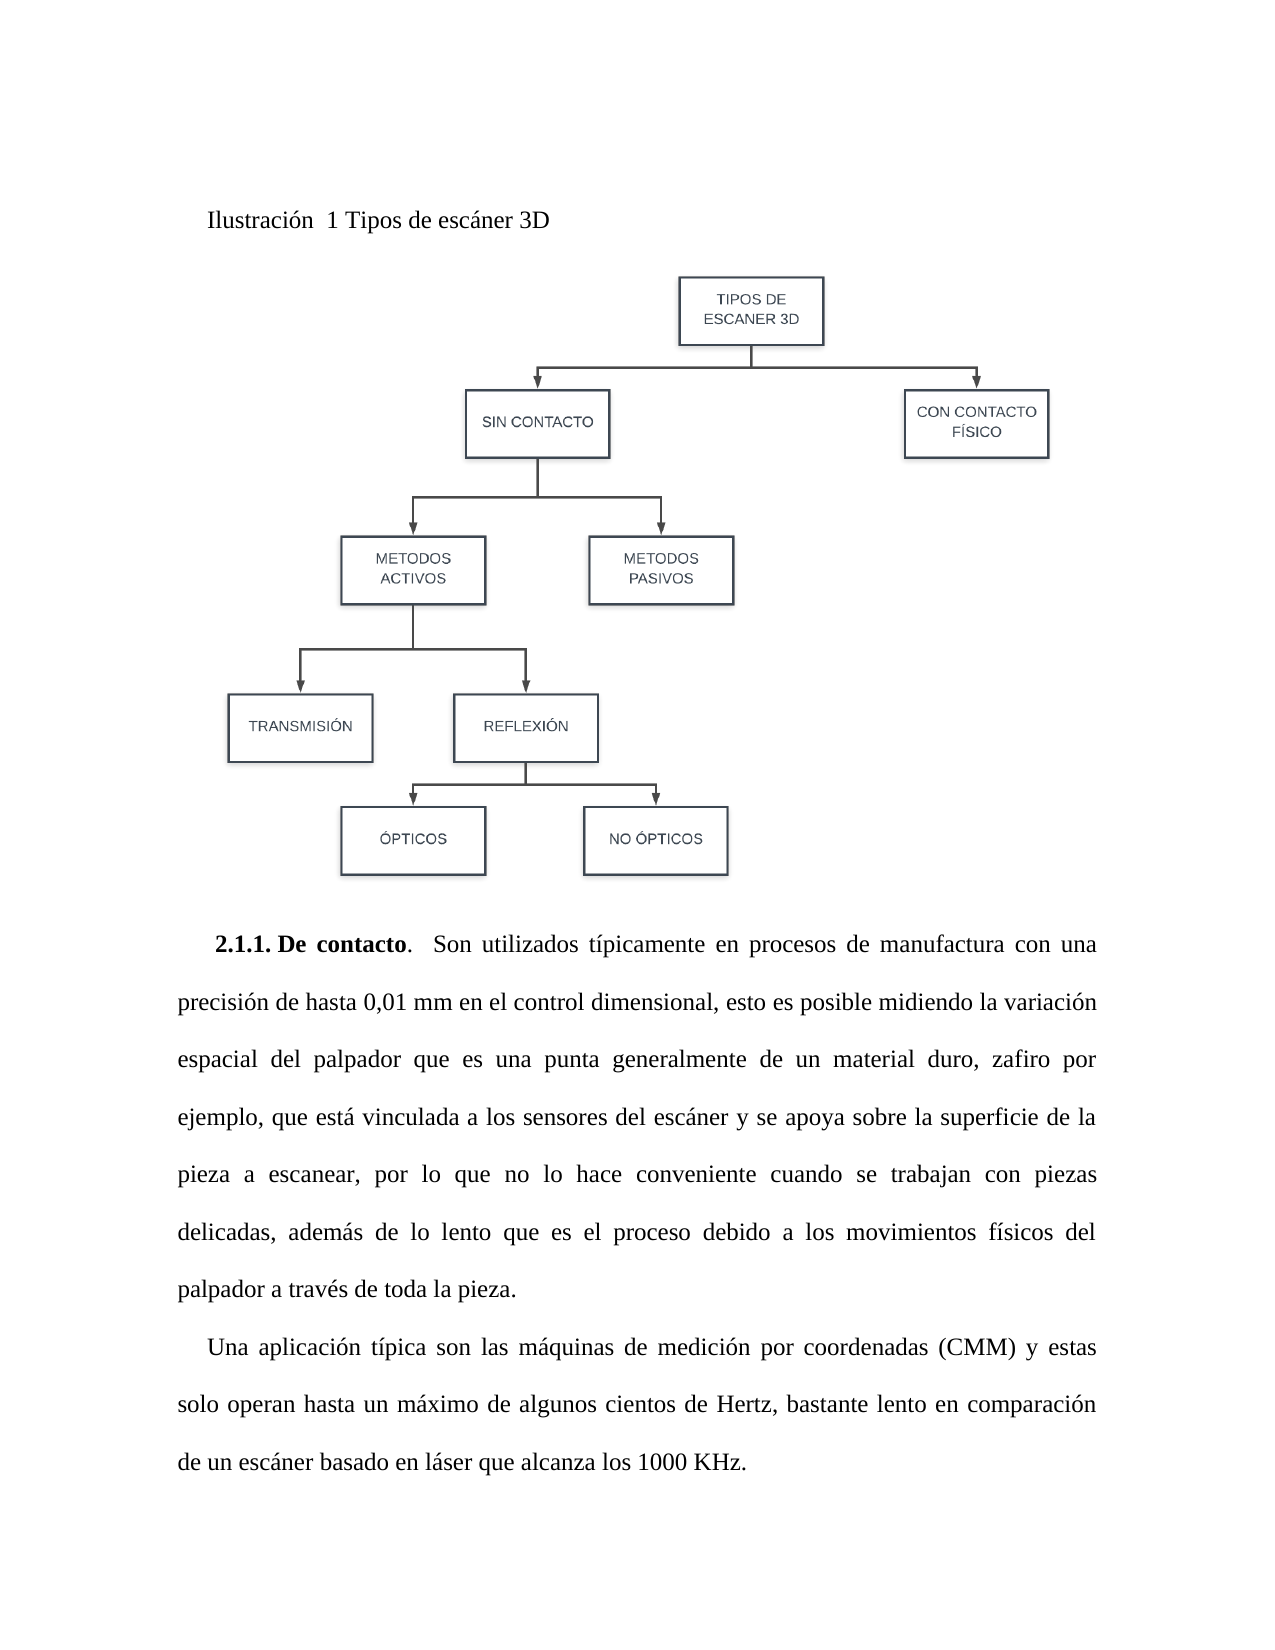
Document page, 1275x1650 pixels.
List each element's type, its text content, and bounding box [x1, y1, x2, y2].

subtitle De contacto. Son utilizados típicamente en procesos de manufactura con una precisión de hasta 0,01 mm en el control dimensional, esto es posible midiendo la variación espacial del palpador que es una punta generalmente de un material duro, zafiro por ejemplo, que está vinculada a los sensores del escáner y se apoya sobre la superficie de la pieza a escanear, por lo que no lo hace conveniente cuando se trabajan con piezas delicadas, además de lo lento que es el proceso debido a los movimientos físicos del palpador a través de toda la pieza. [177, 929, 1098, 1303]
text Ilustración 1 Tipos de escáner 3D [177, 205, 1098, 234]
picture [206, 262, 1071, 897]
text Una aplicación típica son las máquinas de medición por coordenadas (CMM) y estas solo operan hasta un máximo de algunos cientos de Hertz, bastante lento en comparación de un escáner basado en láser que alcanza los 1000 KHz. [177, 1332, 1098, 1476]
